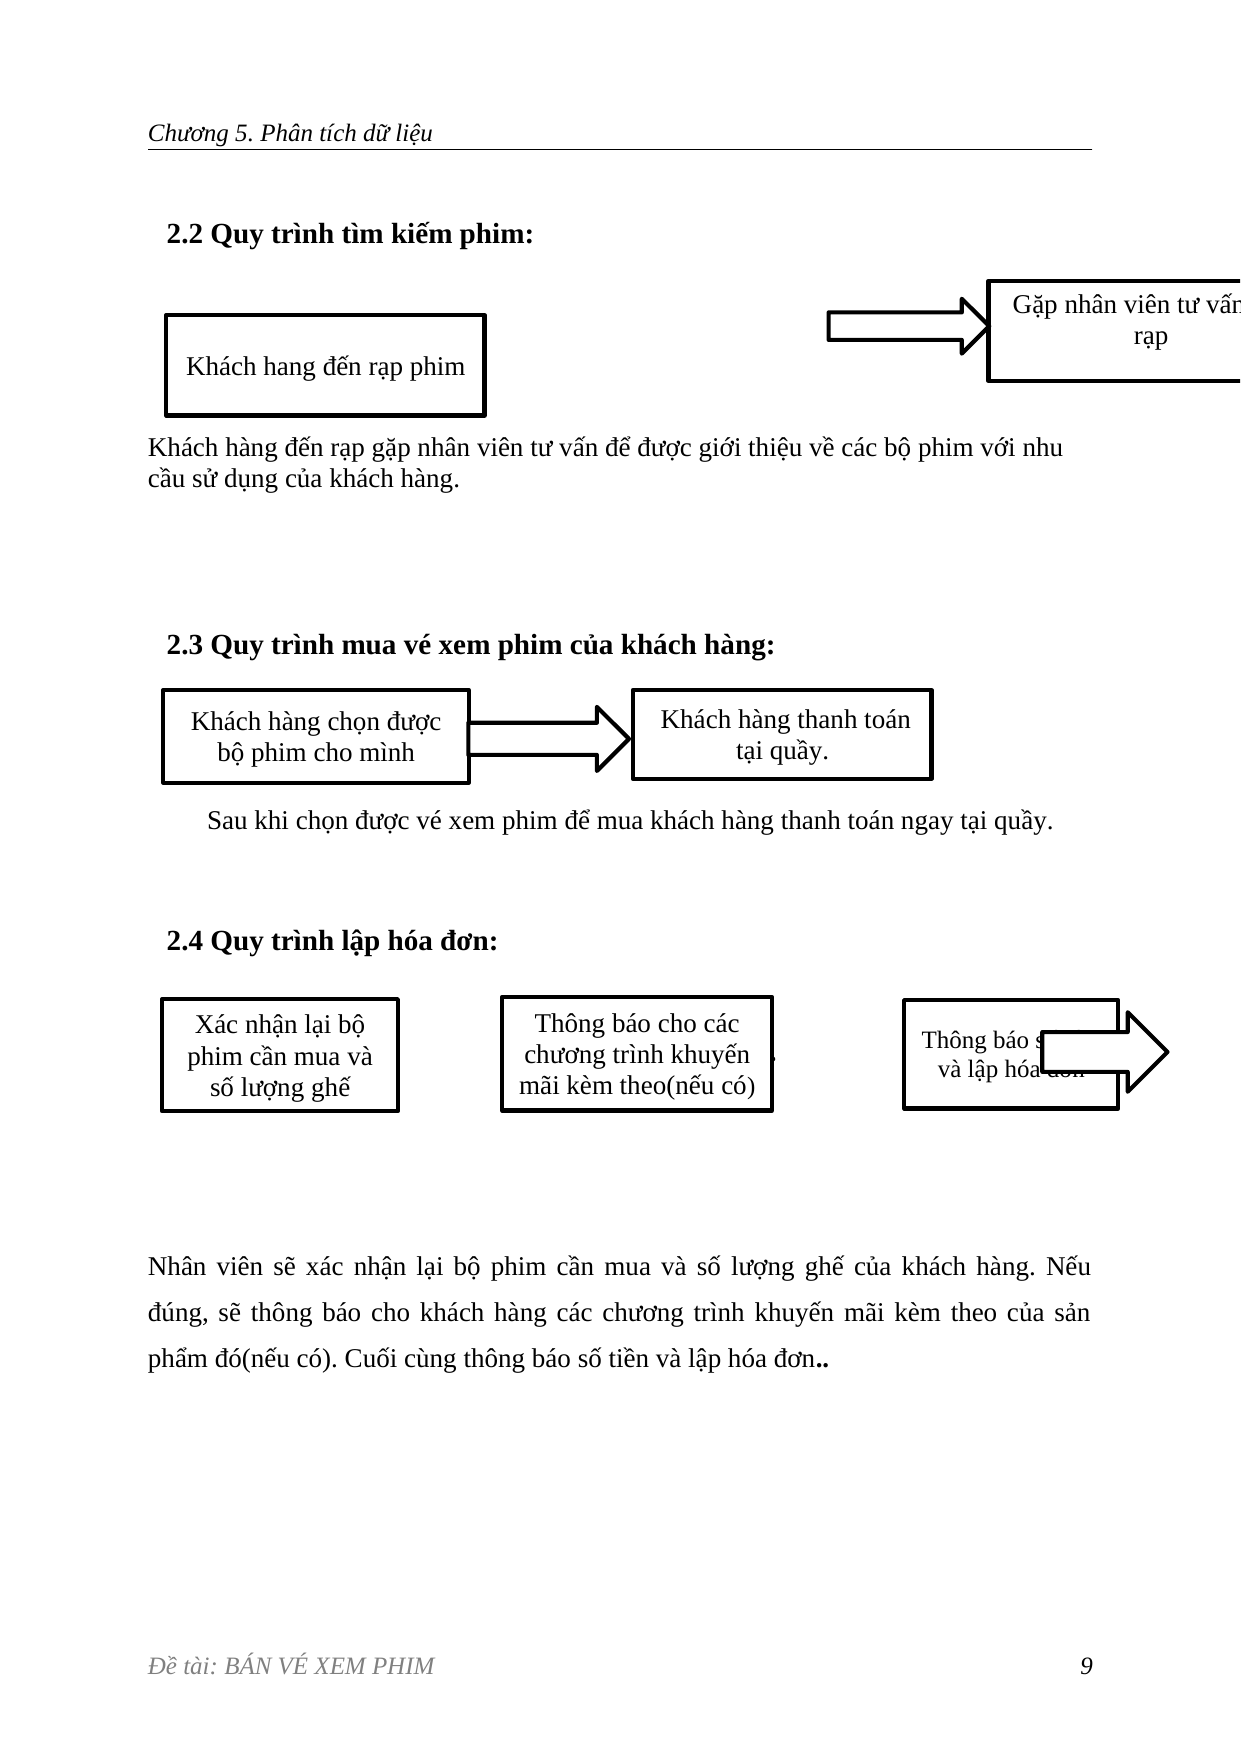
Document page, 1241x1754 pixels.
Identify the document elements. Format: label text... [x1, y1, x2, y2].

subtitle Quy trình lập hóa đơn: [166, 914, 1092, 959]
text Sau khi chọn được vé xem phim để mua khách hàng thanh toán ngay tại quầy. [148, 804, 1092, 836]
subtitle Quy trình tìm kiếm phim: [166, 207, 1092, 253]
text Khách hàng đến rạp gặp nhân viên tư vấn để được giới thiệu về các bộ phim với nhu cầu sử dụng của khách hàng. [148, 431, 1092, 493]
subtitle Nhân viên sẽ xác nhận lại bộ phim cần mua và số lượng ghế của khách hàng. Nếu đúng, sẽ thông báo cho khách hàng các chương trình khuyến mãi kèm theo của sản phẩm đó(nếu có). Cuối cùng thông báo số tiền và lập hóa đơn.. [148, 1239, 1092, 1376]
subtitle Quy trình mua vé xem phim của khách hàng: [166, 618, 1092, 664]
